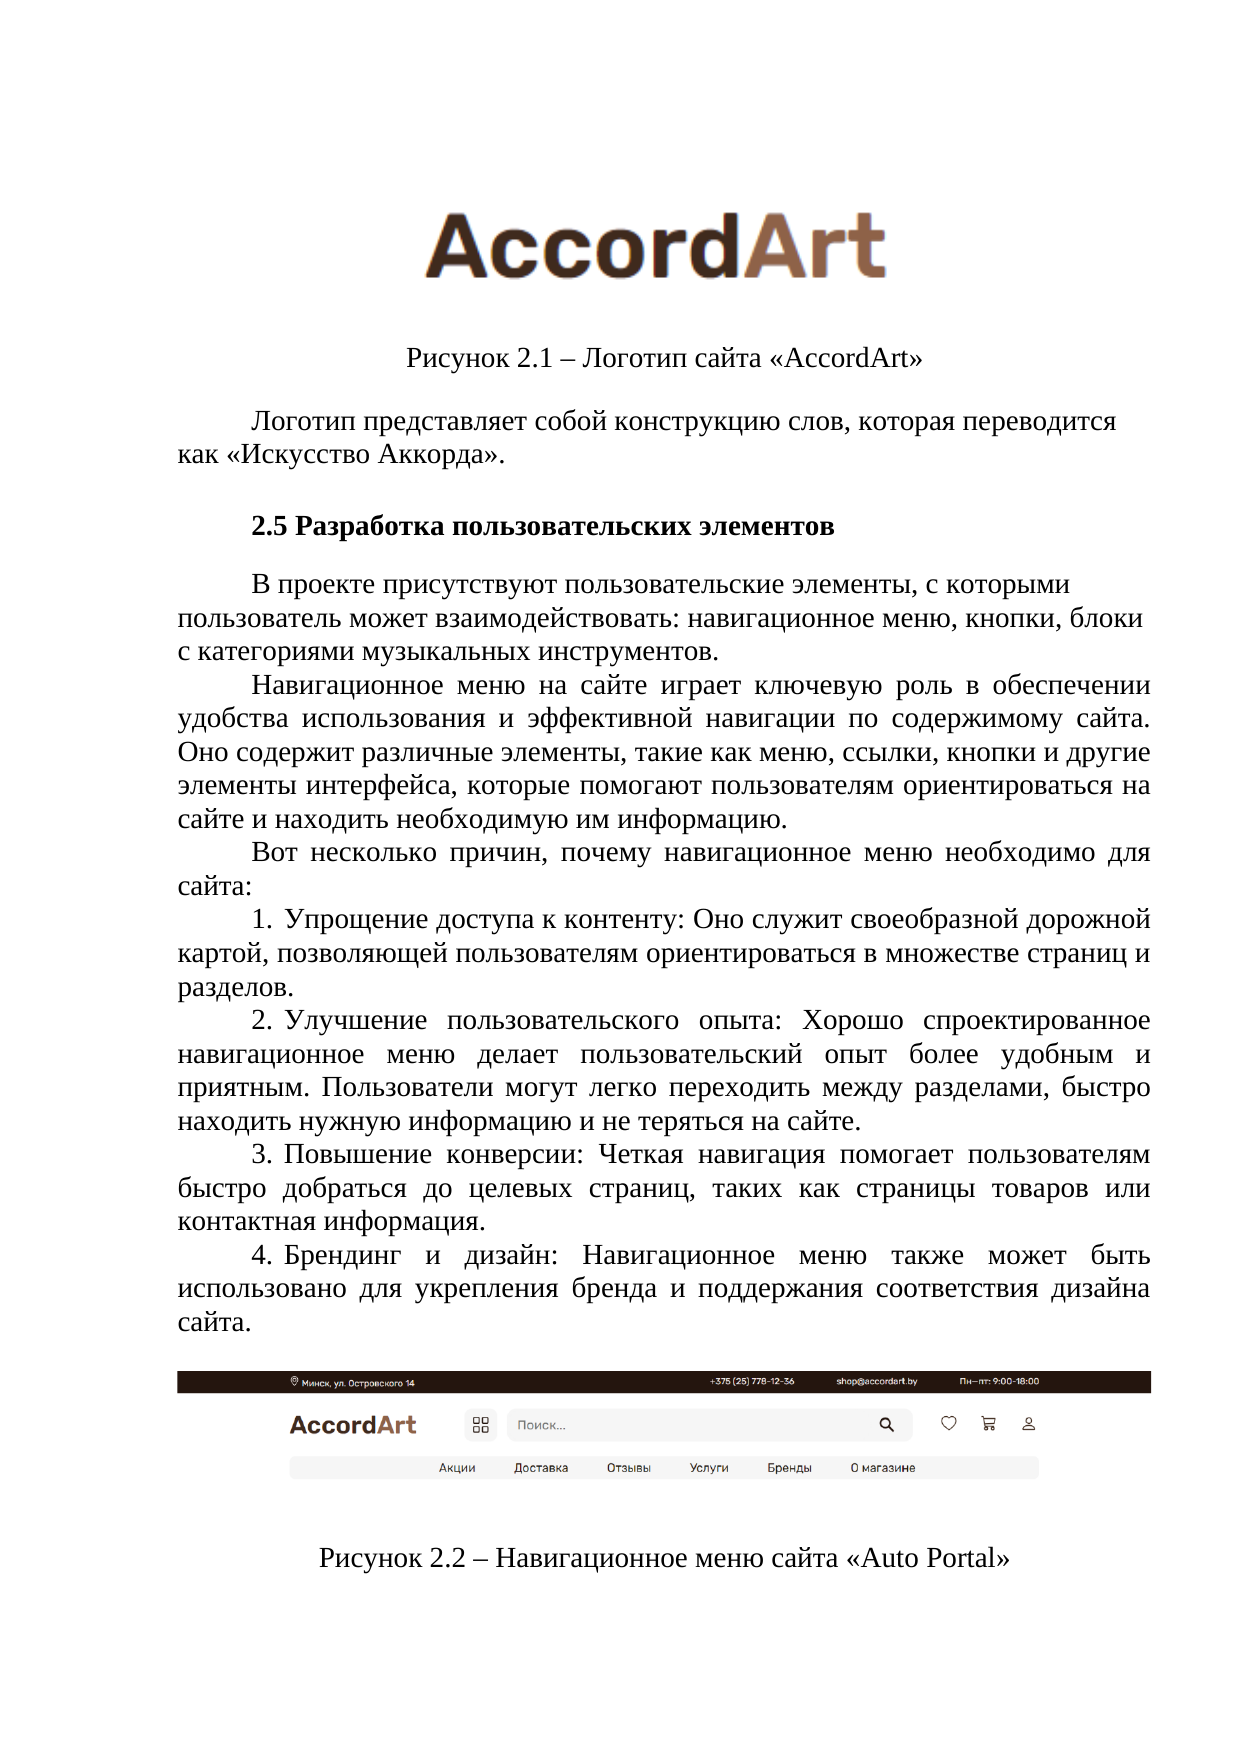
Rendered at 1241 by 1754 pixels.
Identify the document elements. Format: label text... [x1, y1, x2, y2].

text Логотип представляет собой конструкцию слов, которая переводится как «Искусство Аккорда». [177, 403, 1152, 470]
list Упрощение доступа к контенту: Оно служит своеобразной дорожной картой, позволяющей пользователям ориентироваться в множестве страниц и разделов. [177, 902, 1152, 1002]
list Брендинг и дизайн: Навигационное меню также может быть использовано для укрепления бренда и поддержания соответствия дизайна сайта. [177, 1237, 1152, 1338]
list Улучшение пользовательского опыта: Хорошо спроектированное навигационное меню делает пользовательский опыт более удобным и приятным. Пользователи могут легко переходить между разделами, быстро находить нужную информацию и не теряться на сайте. [177, 1002, 1152, 1136]
text 2.5 Разработка пользовательских элементов [177, 508, 1152, 541]
picture [389, 181, 940, 316]
text Навигационное меню на сайте играет ключевую роль в обеспечении удобства использования и эффективной навигации по содержимому сайта. Оно содержит различные элементы, такие как меню, ссылки, кнопки и другие элементы интерфейса, которые помогают пользователям ориентироваться на сайте и находить необходимую им информацию. [177, 667, 1152, 834]
text Вот несколько причин, почему навигационное меню необходимо для сайта: [177, 834, 1152, 902]
text Рисунок 2.1 – Логотип сайта «AccordArt» [177, 340, 1152, 374]
text В проекте присутствуют пользовательские элементы, с которыми пользователь может взаимодействовать: навигационное меню, кнопки, блоки с категориями музыкальных инструментов. [177, 566, 1152, 667]
picture [177, 1371, 1152, 1482]
list Повышение конверсии: Четкая навигация помогает пользователям быстро добраться до целевых страниц, таких как страницы товаров или контактная информация. [177, 1136, 1152, 1237]
text Рисунок 2.2 – Навигационное меню сайта «Auto Portal» [177, 1540, 1152, 1573]
